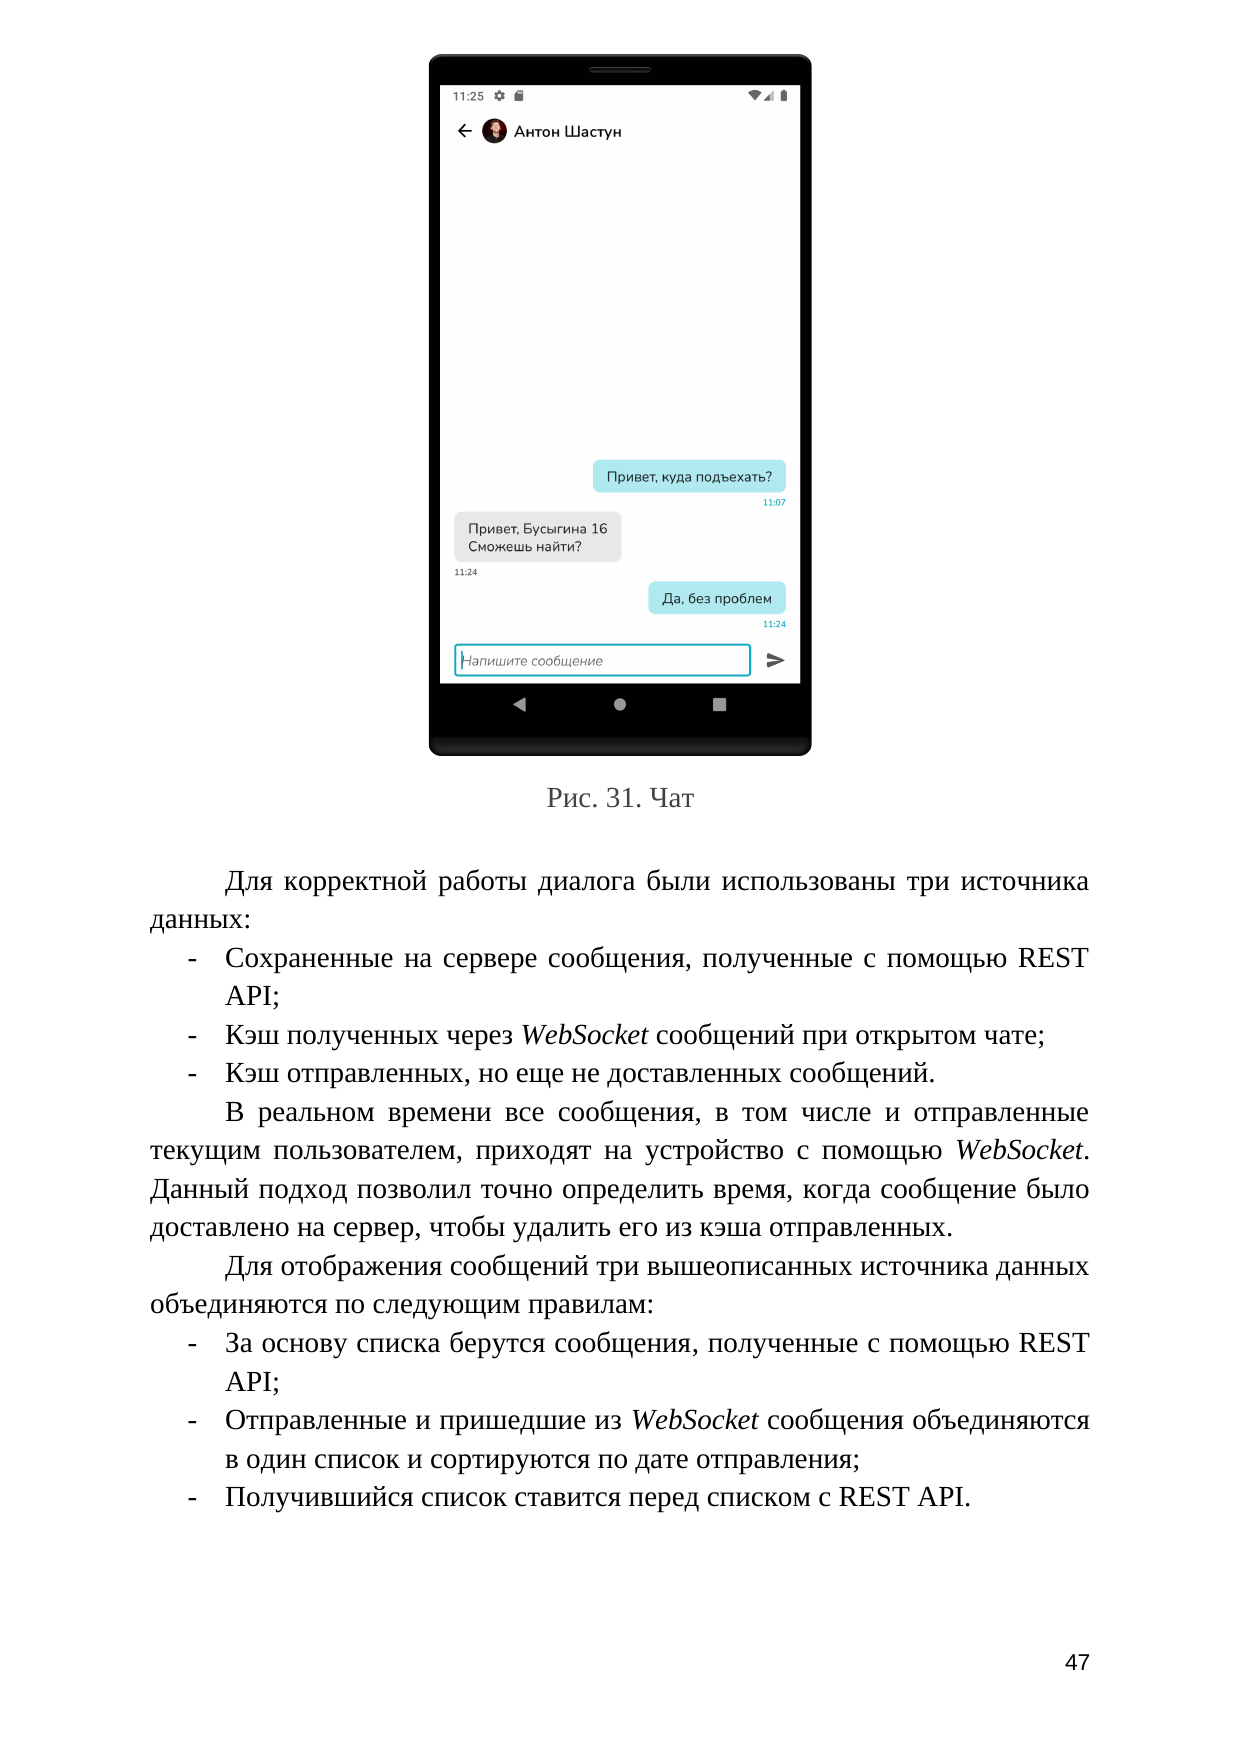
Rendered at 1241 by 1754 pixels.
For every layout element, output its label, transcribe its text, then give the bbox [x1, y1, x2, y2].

list Кэш отправленных, но еще не доставленных сообщений. [187, 1055, 1090, 1089]
list Получившийся список ставится перед списком с REST API. [187, 1479, 1090, 1513]
table_header [150, 44, 1091, 770]
text Для корректной работы диалога были использованы три источника данных: [150, 863, 1090, 935]
picture [428, 54, 812, 756]
list Кэш полученных через WebSocket сообщений при открытом чате; [187, 1017, 1090, 1050]
table_cell Рис. 31. Чат [150, 770, 1091, 824]
text В реальном времени все сообщения, в том числе и отправленные текущим пользователем, приходят на устройство с помощью WebSocket. Данный подход позволил точно определить время, когда сообщение было доставлено на сервер, чтобы удалить его из кэша отправленных. [150, 1094, 1090, 1243]
list Отправленные и пришедшие из WebSocket сообщения объединяются в один список и сортируются по дате отправления; [187, 1402, 1090, 1474]
list За основу списка берутся сообщения, полученные с помощью REST API; [187, 1325, 1090, 1397]
text Для отображения сообщений три вышеописанных источника данных объединяются по следующим правилам: [150, 1248, 1090, 1320]
list Сохраненные на сервере сообщения, полученные с помощью REST API; [187, 940, 1090, 1012]
